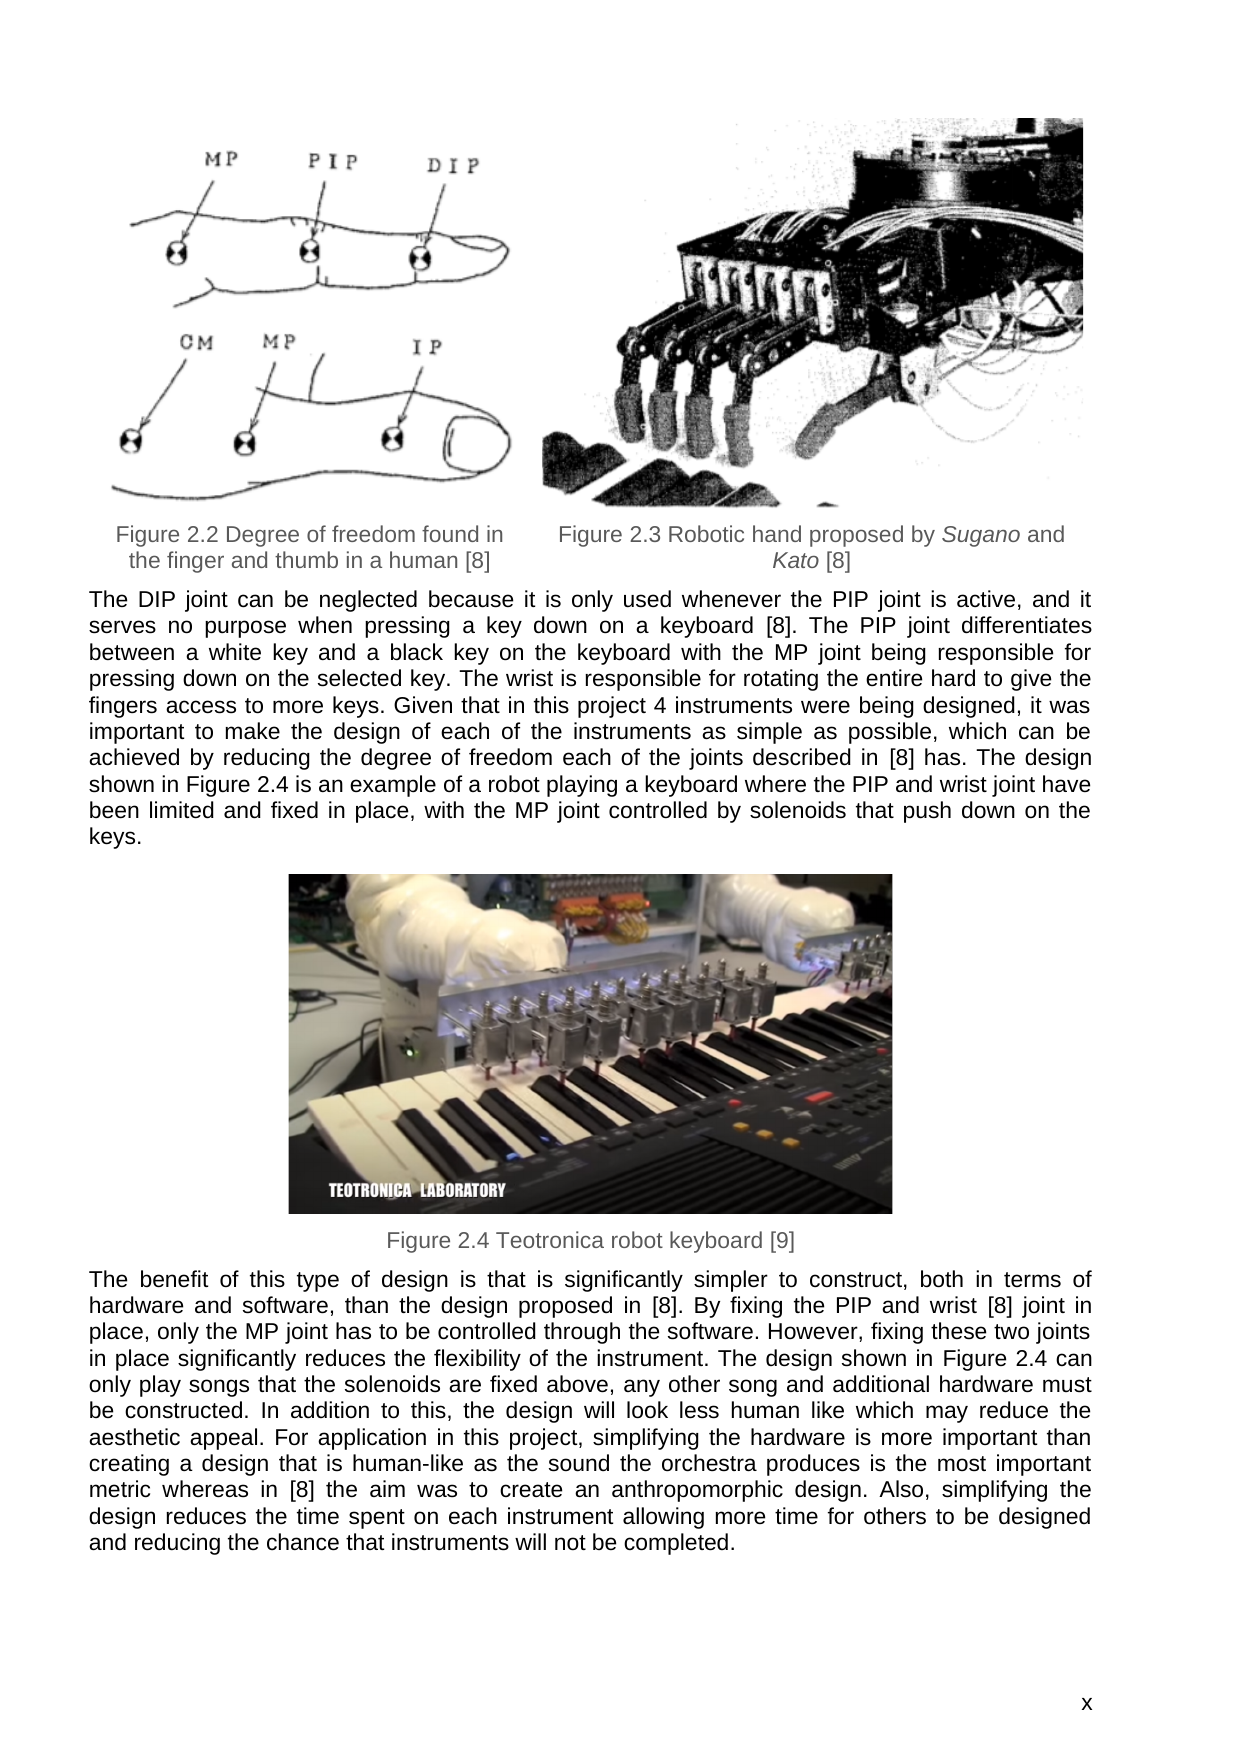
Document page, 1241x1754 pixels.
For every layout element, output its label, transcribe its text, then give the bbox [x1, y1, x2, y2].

text The DIP joint can be neglected because it is only used whenever the PIP joint is active, and it serves no purpose when pressing a key down on a keyboard . The PIP joint differentiates between a white key and a black key on the keyboard with the MP joint being responsible for pressing down on the selected key. The wrist is responsible for rotating the entire hard to give the fingers access to more keys. Given that in this project 4 instruments were being designed, it was important to make the design of each of the instruments as simple as possible, which can be achieved by reducing the degree of freedom each of the joints described in has. The design shown in Figure 2.4 is an example of a robot playing a keyboard where the PIP and wrist joint have been limited and fixed in place, with the MP joint controlled by solenoids that push down on the keys. [89, 586, 1092, 850]
table_header Figure . Robotic hand proposed by Sugano and Kato [530, 118, 1092, 586]
table_header Figure . Degree of freedom found in the finger and thumb in a human [89, 118, 530, 586]
text Figure . Teotronica robot keyboard [89, 1227, 1092, 1253]
picture [288, 874, 893, 1215]
picture [541, 118, 1084, 509]
text The benefit of this type of design is that is significantly simpler to construct, both in terms of hardware and software, than the design proposed in . By fixing the PIP and wrist joint in place, only the MP joint has to be controlled through the software. However, fixing these two joints in place significantly reduces the flexibility of the instrument. The design shown in Figure 2.4 can only play songs that the solenoids are fixed above, any other song and additional hardware must be constructed. In addition to this, the design will look less human like which may reduce the aesthetic appeal. For application in this project, simplifying the hardware is more important than creating a design that is human-like as the sound the orchestra produces is the most important metric whereas in the aim was to create an anthropomorphic design. Also, simplifying the design reduces the time spent on each instrument allowing more time for others to be designed and reducing the chance that instruments will not be completed. [89, 1266, 1092, 1556]
picture [100, 118, 519, 509]
